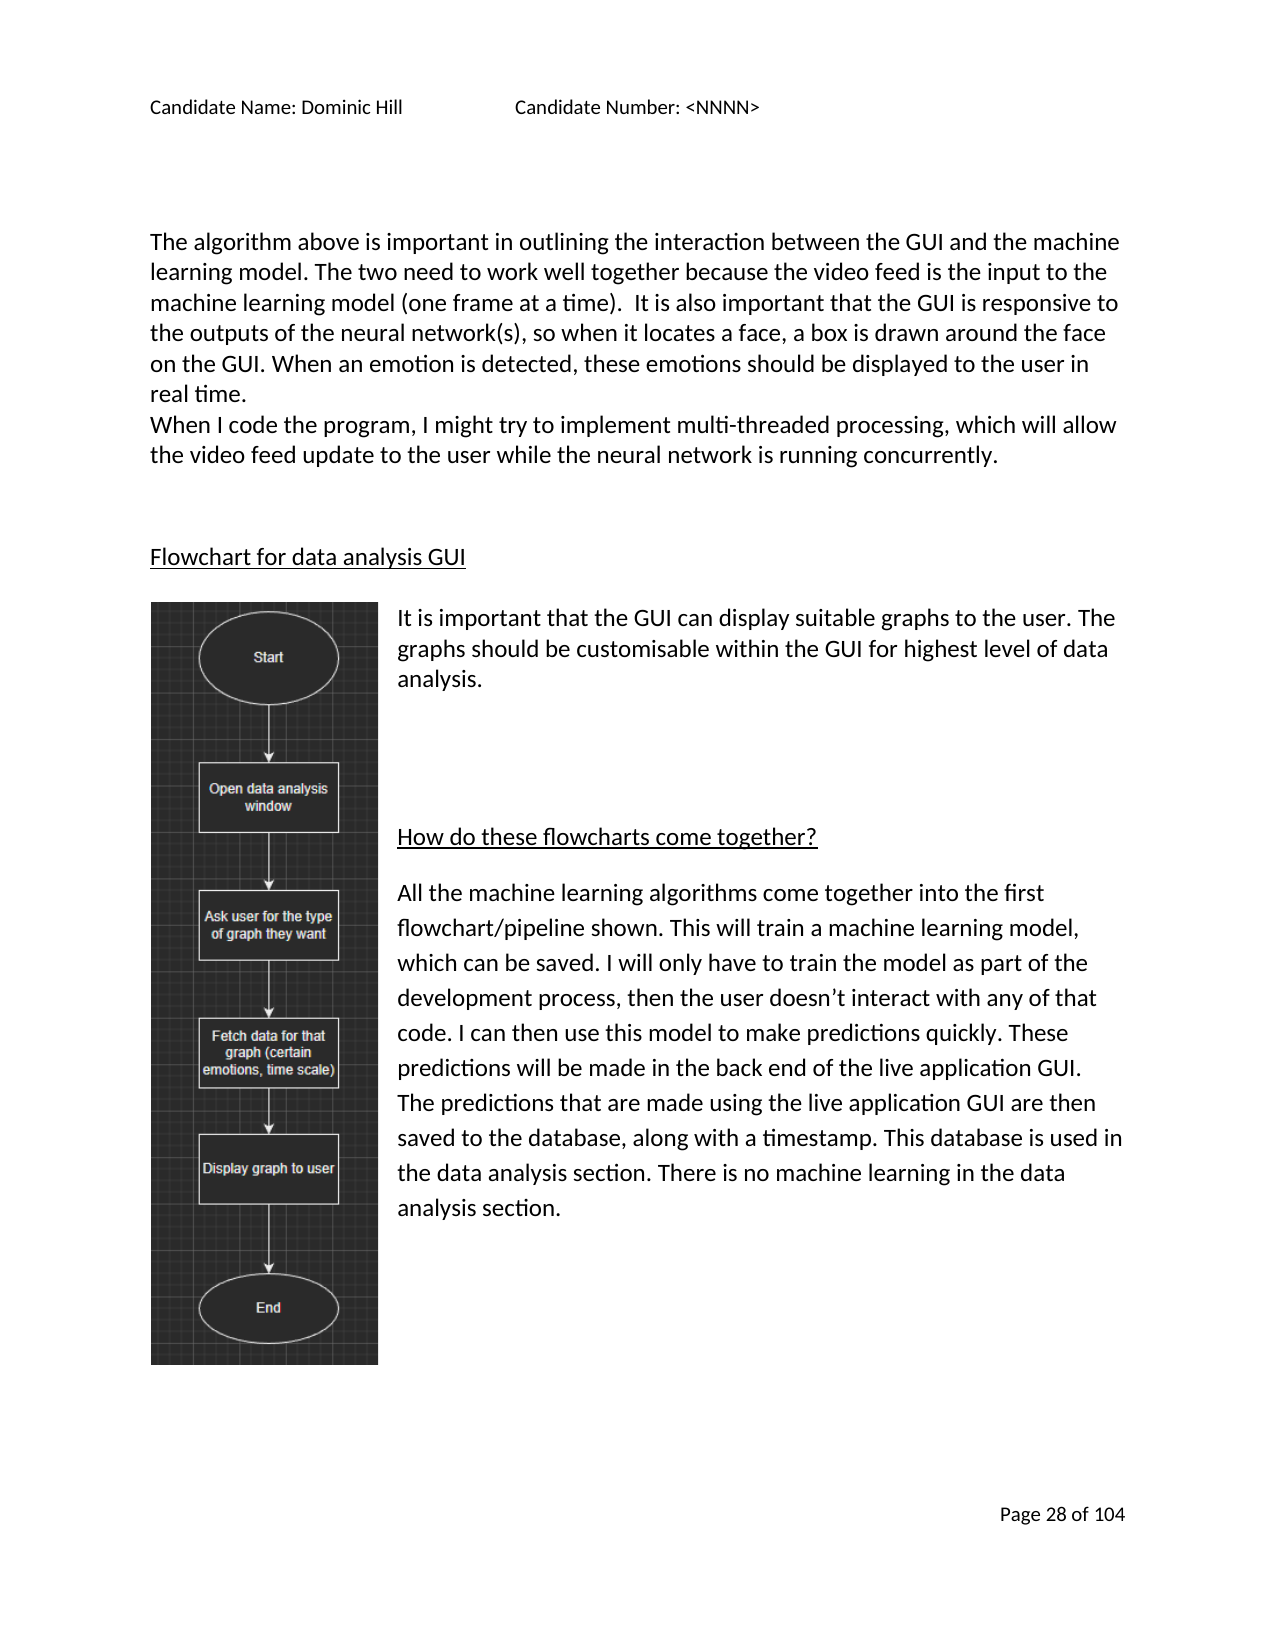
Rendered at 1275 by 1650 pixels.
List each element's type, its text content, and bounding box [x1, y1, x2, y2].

text It is important that the GUI can display suitable graphs to the user. The graphs should be customisable within the GUI for highest level of data analysis. [378, 602, 1125, 694]
picture [150, 602, 378, 1361]
text How do these flowcharts come together? [378, 821, 1125, 851]
text When I code the program, I might try to implement multi-threaded processing, which will allow the video feed update to the user while the neural network is running concurrently. [150, 409, 1125, 470]
text Flowchart for data analysis GUI [150, 541, 1125, 572]
text The algorithm above is important in outlining the interaction between the GUI and the machine learning model. The two need to work well together because the video feed is the input to the machine learning model (one frame at a time). It is also important that the GUI is responsive to the outputs of the neural network(s), so when it locates a face, a box is drawn around the face on the GUI. When an emotion is detected, these emotions should be displayed to the user in real time. [150, 226, 1125, 409]
text All the machine learning algorithms come together into the first flowchart/pipeline shown. This will train a machine learning model, which can be saved. I will only have to train the model as part of the development process, then the user doesn’t interact with any of that code. I can then use this model to make predictions quickly. These predictions will be made in the back end of the live application GUI. The predictions that are made using the live application GUI are then saved to the database, along with a timestamp. This database is used in the data analysis section. There is no machine learning in the data analysis section. [378, 877, 1125, 1222]
